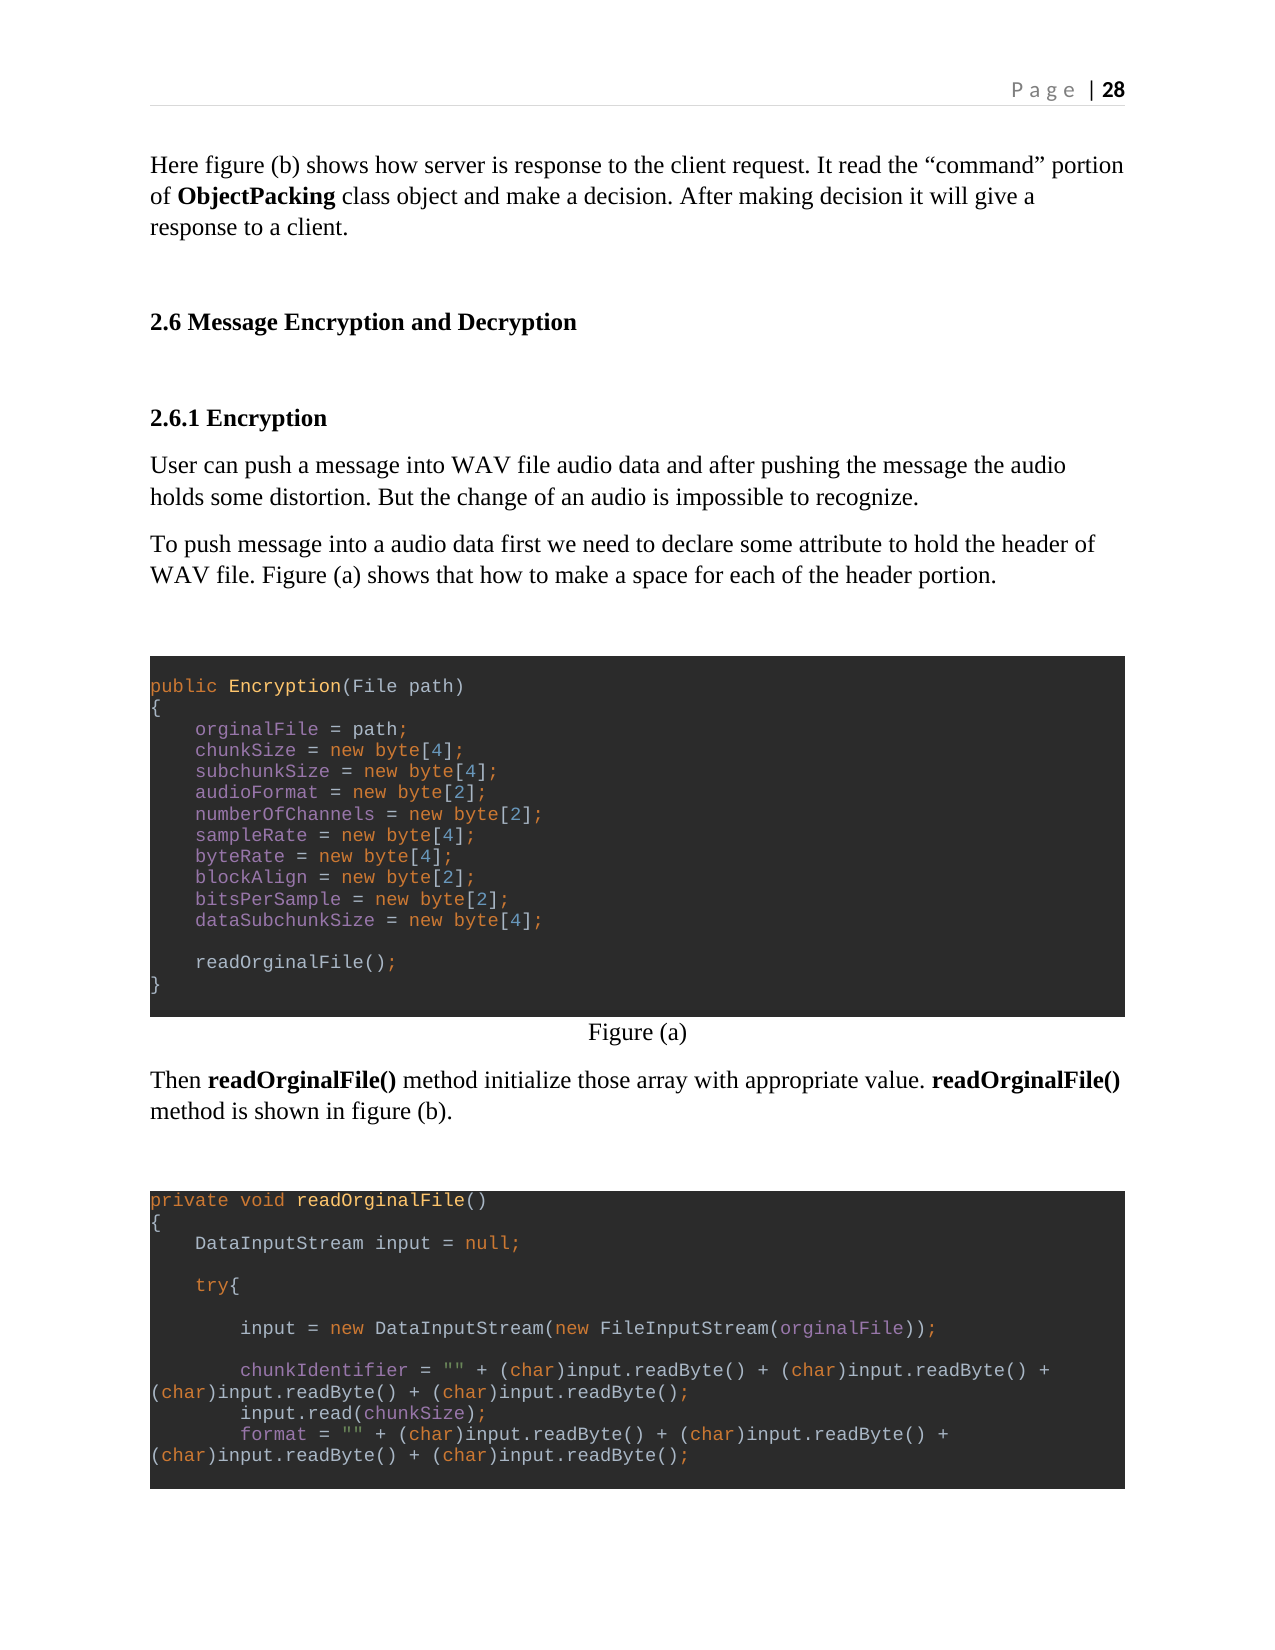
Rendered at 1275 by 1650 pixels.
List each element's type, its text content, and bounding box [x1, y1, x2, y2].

text 2.6.1 Encryption [150, 403, 1125, 432]
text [150, 1191, 1125, 1489]
text Then readOrginalFile() method initialize those array with appropriate value. readOrginalFile() method is shown in figure (b). [150, 1065, 1125, 1124]
text public Encryption(File path) { orginalFile = path; chunkSize = new byte[4]; subchunkSize = new byte[4]; audioFormat = new byte[2]; numberOfChannels = new byte[2]; sampleRate = new byte[4]; byteRate = new byte[4]; blockAlign = new byte[2]; bitsPerSample = new byte[2]; dataSubchunkSize = new byte[4]; readOrginalFile(); } [150, 677, 1125, 996]
text User can push a message into WAV file audio data and after pushing the message the audio holds some distortion. But the change of an audio is impossible to recognize. [150, 451, 1125, 510]
text Here figure (b) shows how server is response to the client request. It read the “command” portion of ObjectPacking class object and make a decision. After making decision it will give a response to a client. [150, 150, 1125, 241]
text Figure (a) [150, 1017, 1125, 1046]
text To push message into a audio data first we need to declare some attribute to hold the header of WAV file. Figure (a) shows that how to make a space for each of the header portion. [150, 529, 1125, 589]
text 2.6 Message Encryption and Decryption [150, 307, 1125, 336]
